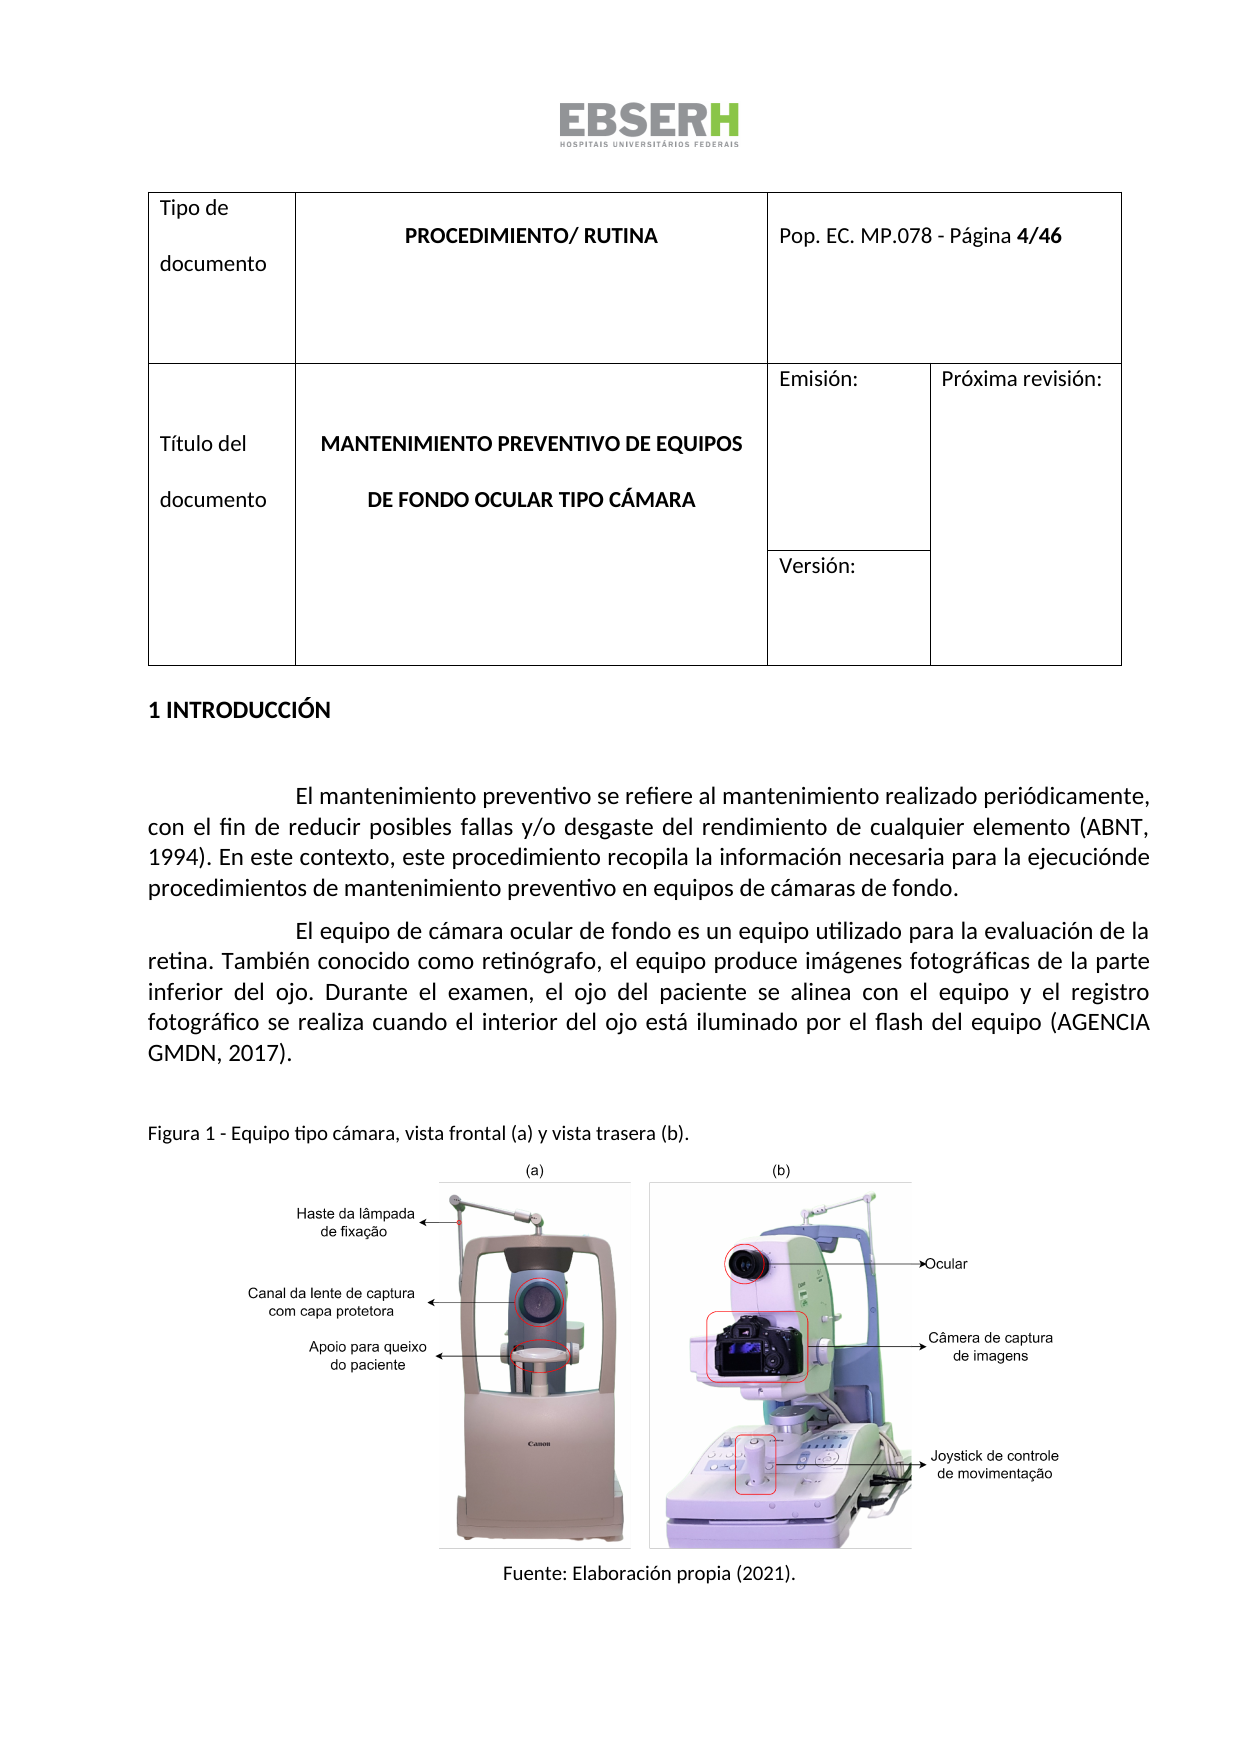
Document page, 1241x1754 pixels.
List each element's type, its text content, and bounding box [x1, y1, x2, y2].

subtitle 1 INTRODUCCIÓN [148, 694, 1152, 725]
text Fuente: Elaboración propia (2021). [148, 1561, 1152, 1586]
picture [558, 101, 741, 147]
picture [236, 1158, 1063, 1549]
text El equipo de cámara ocular de fondo es un equipo utilizado para la evaluación de la retina. También conocido como retinógrafo, el equipo produce imágenes fotográficas de la parte inferior del ojo. Durante el examen, el ojo del paciente se alinea con el equipo y el registro fotográfico se realiza cuando el interior del ojo está iluminado por el flash del equipo (AGENCIA GMDN, 2017). [148, 915, 1152, 1067]
text Figura 1 - Equipo tipo cámara, vista frontal (a) y vista trasera (b). [148, 1120, 1152, 1146]
text El mantenimiento preventivo se refiere al mantenimiento realizado periódicamente, con el fin de reducir posibles fallas y/o desgaste del rendimiento de cualquier elemento (ABNT, 1994). En este contexto, este procedimiento recopila la información necesaria para la ejecuciónde procedimientos de mantenimiento preventivo en equipos de cámaras de fondo. [148, 780, 1152, 902]
